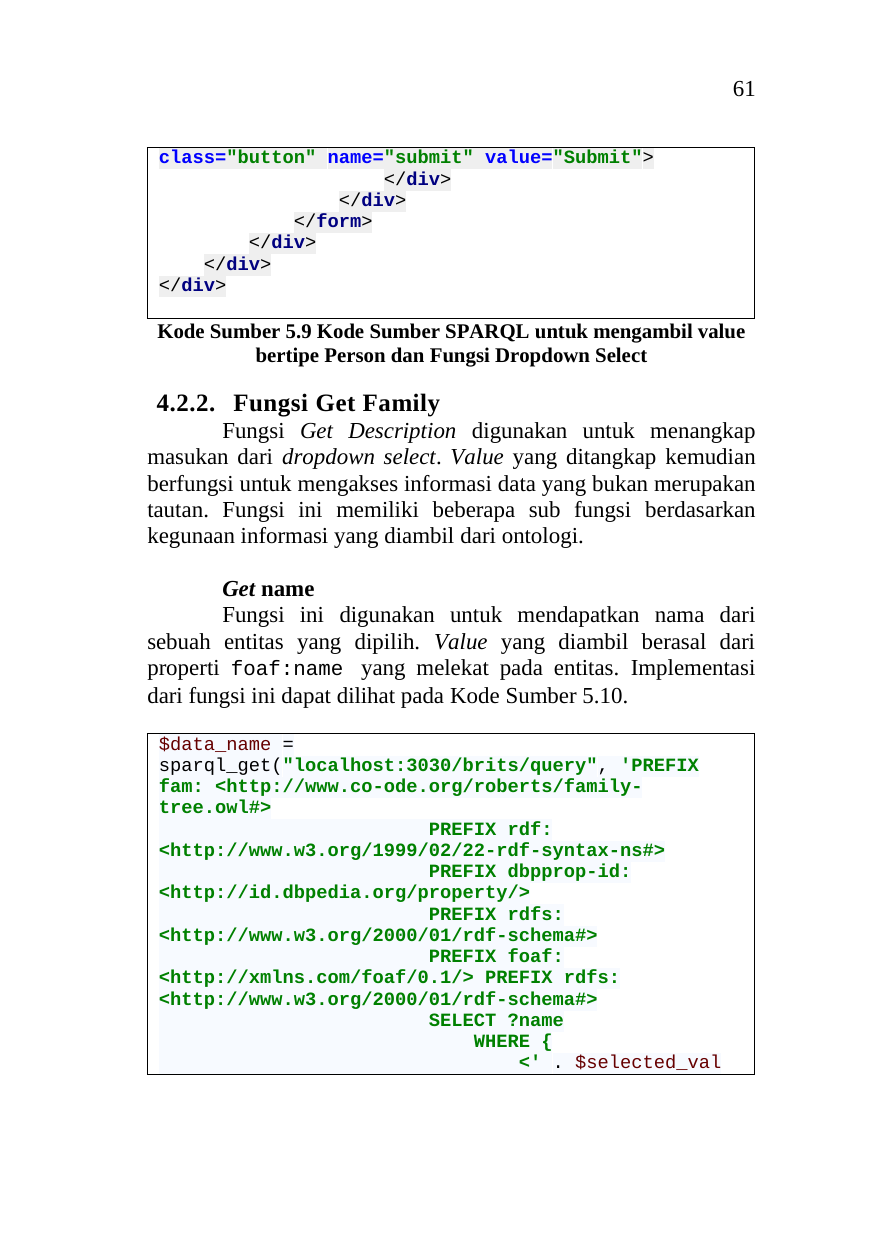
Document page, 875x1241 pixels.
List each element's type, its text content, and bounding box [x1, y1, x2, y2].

subtitle Fungsi Get Family [156, 388, 756, 417]
text Get name [147, 575, 756, 602]
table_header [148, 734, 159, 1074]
text Fungsi Get Description digunakan untuk menangkap masukan dari dropdown select. Value yang ditangkap kemudian berfungsi untuk mengakses informasi data yang bukan merupakan tautan. Fungsi ini memiliki beberapa sub fungsi berdasarkan kegunaan informasi yang diambil dari ontologi. [147, 417, 756, 549]
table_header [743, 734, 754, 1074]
